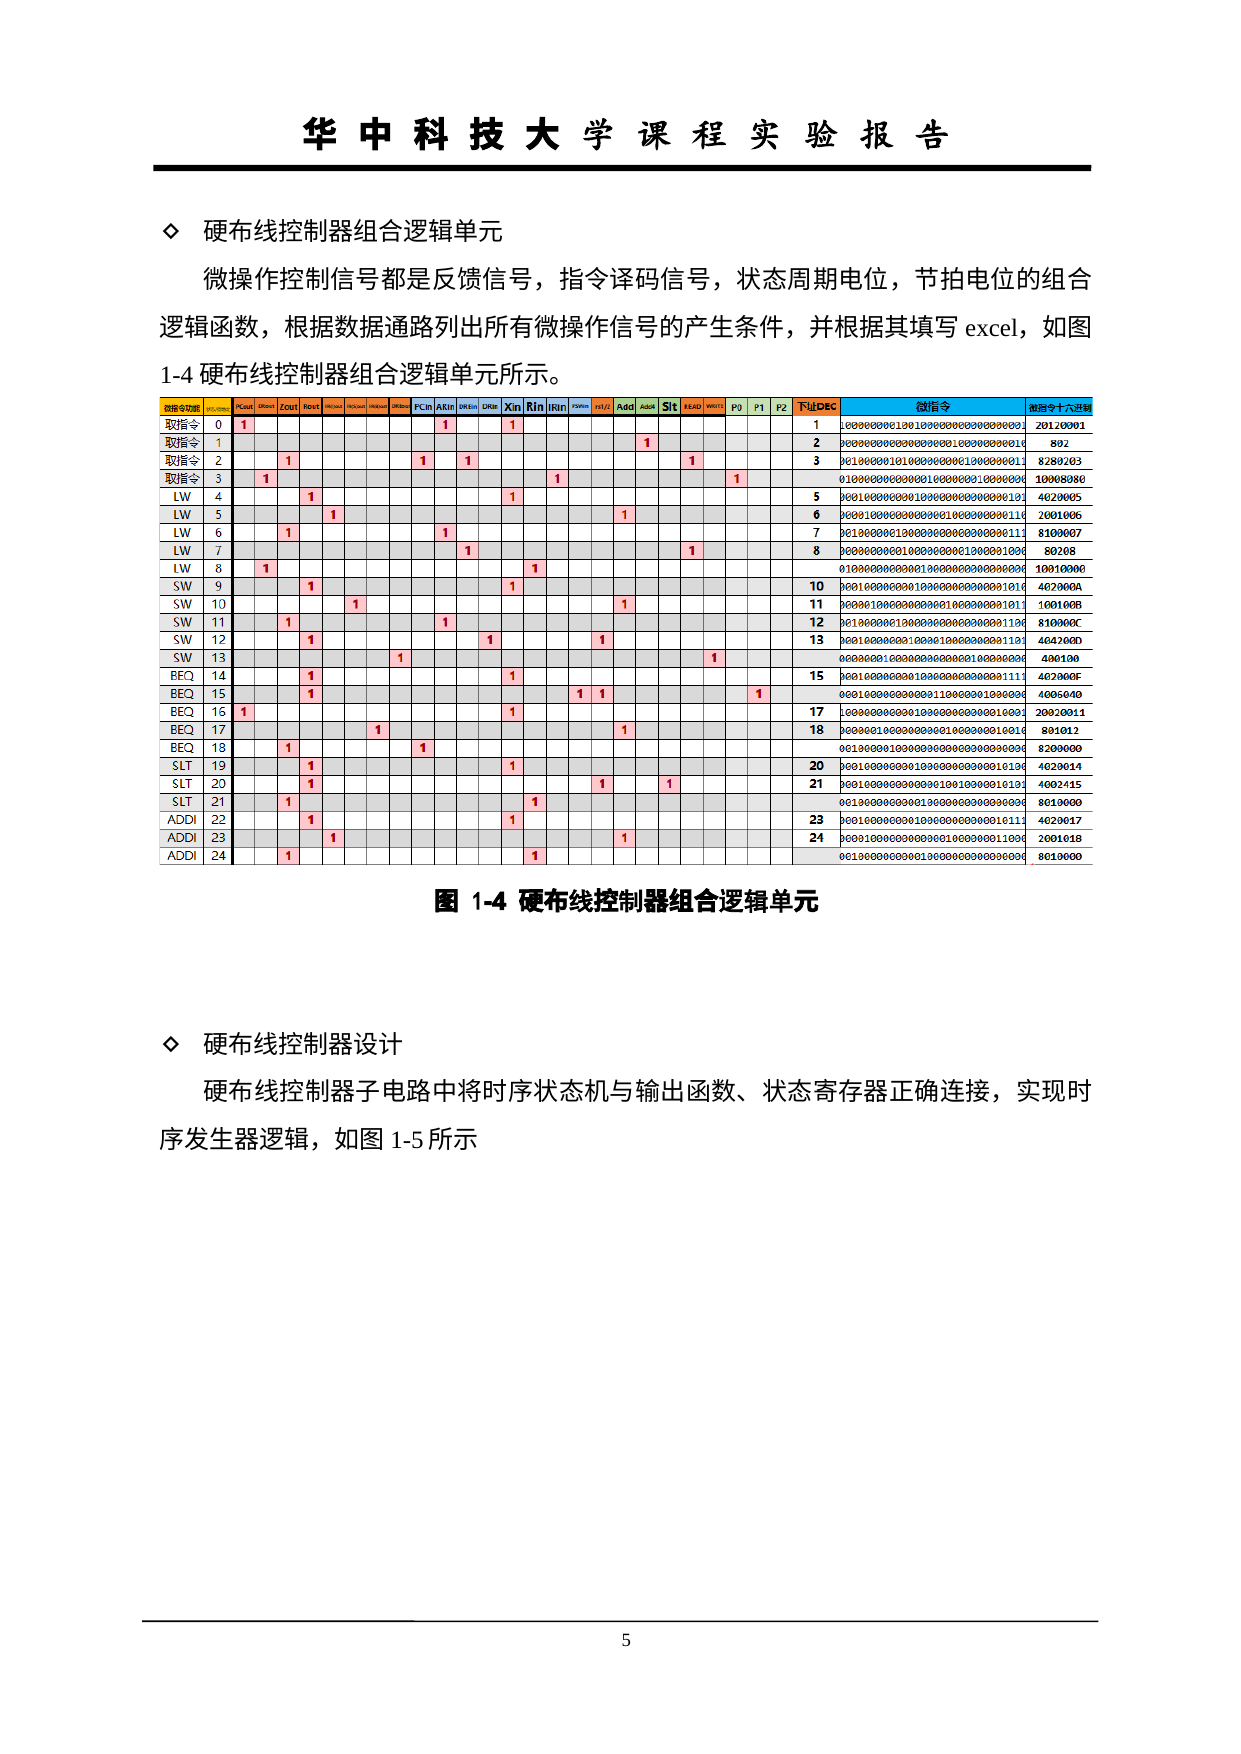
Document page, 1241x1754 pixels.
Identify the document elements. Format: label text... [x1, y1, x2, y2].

list 硬布线控制器设计 [159, 1018, 1093, 1066]
text 图 1-4 硬布线控制器组合逻辑单元 [159, 885, 1093, 913]
text 微操作控制信号都是反馈信号，指令译码信号，状态周期电位，节拍电位的组合逻辑函数，根据数据通路列出所有微操作信号的产生条件，并根据其填写excel，如图 1-4 硬布线控制器组合逻辑单元所示。 [159, 254, 1093, 397]
picture [925, 402, 933, 411]
list 硬布线控制器组合逻辑单元 [159, 206, 1093, 254]
picture [159, 397, 1093, 865]
text 硬布线控制器子电路中将时序状态机与输出函数、状态寄存器正确连接，实现时序发生器逻辑，如图 1-5所示 [159, 1066, 1093, 1162]
